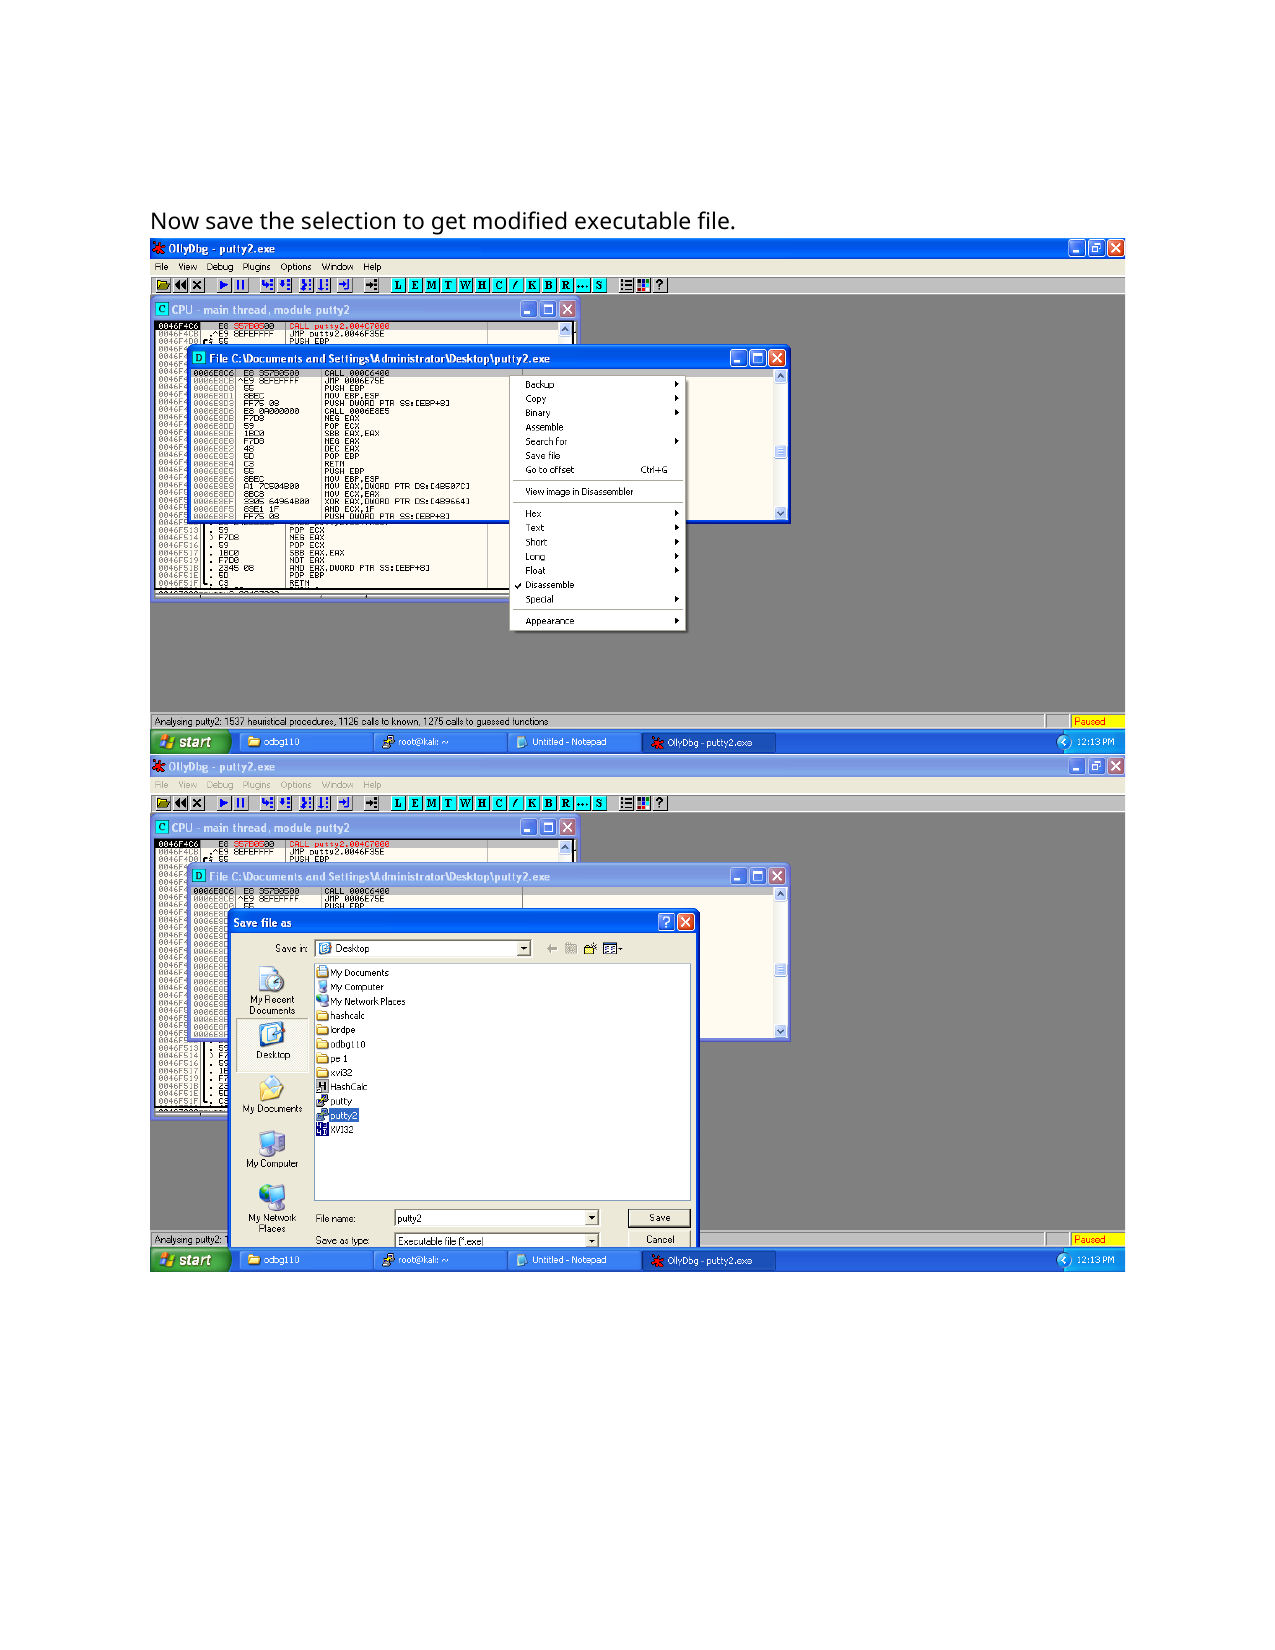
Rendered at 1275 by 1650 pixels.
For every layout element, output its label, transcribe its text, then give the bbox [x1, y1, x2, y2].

picture [150, 755, 1125, 1272]
picture [150, 238, 1125, 754]
text Now save the selection to get modified executable file. [150, 205, 1125, 236]
